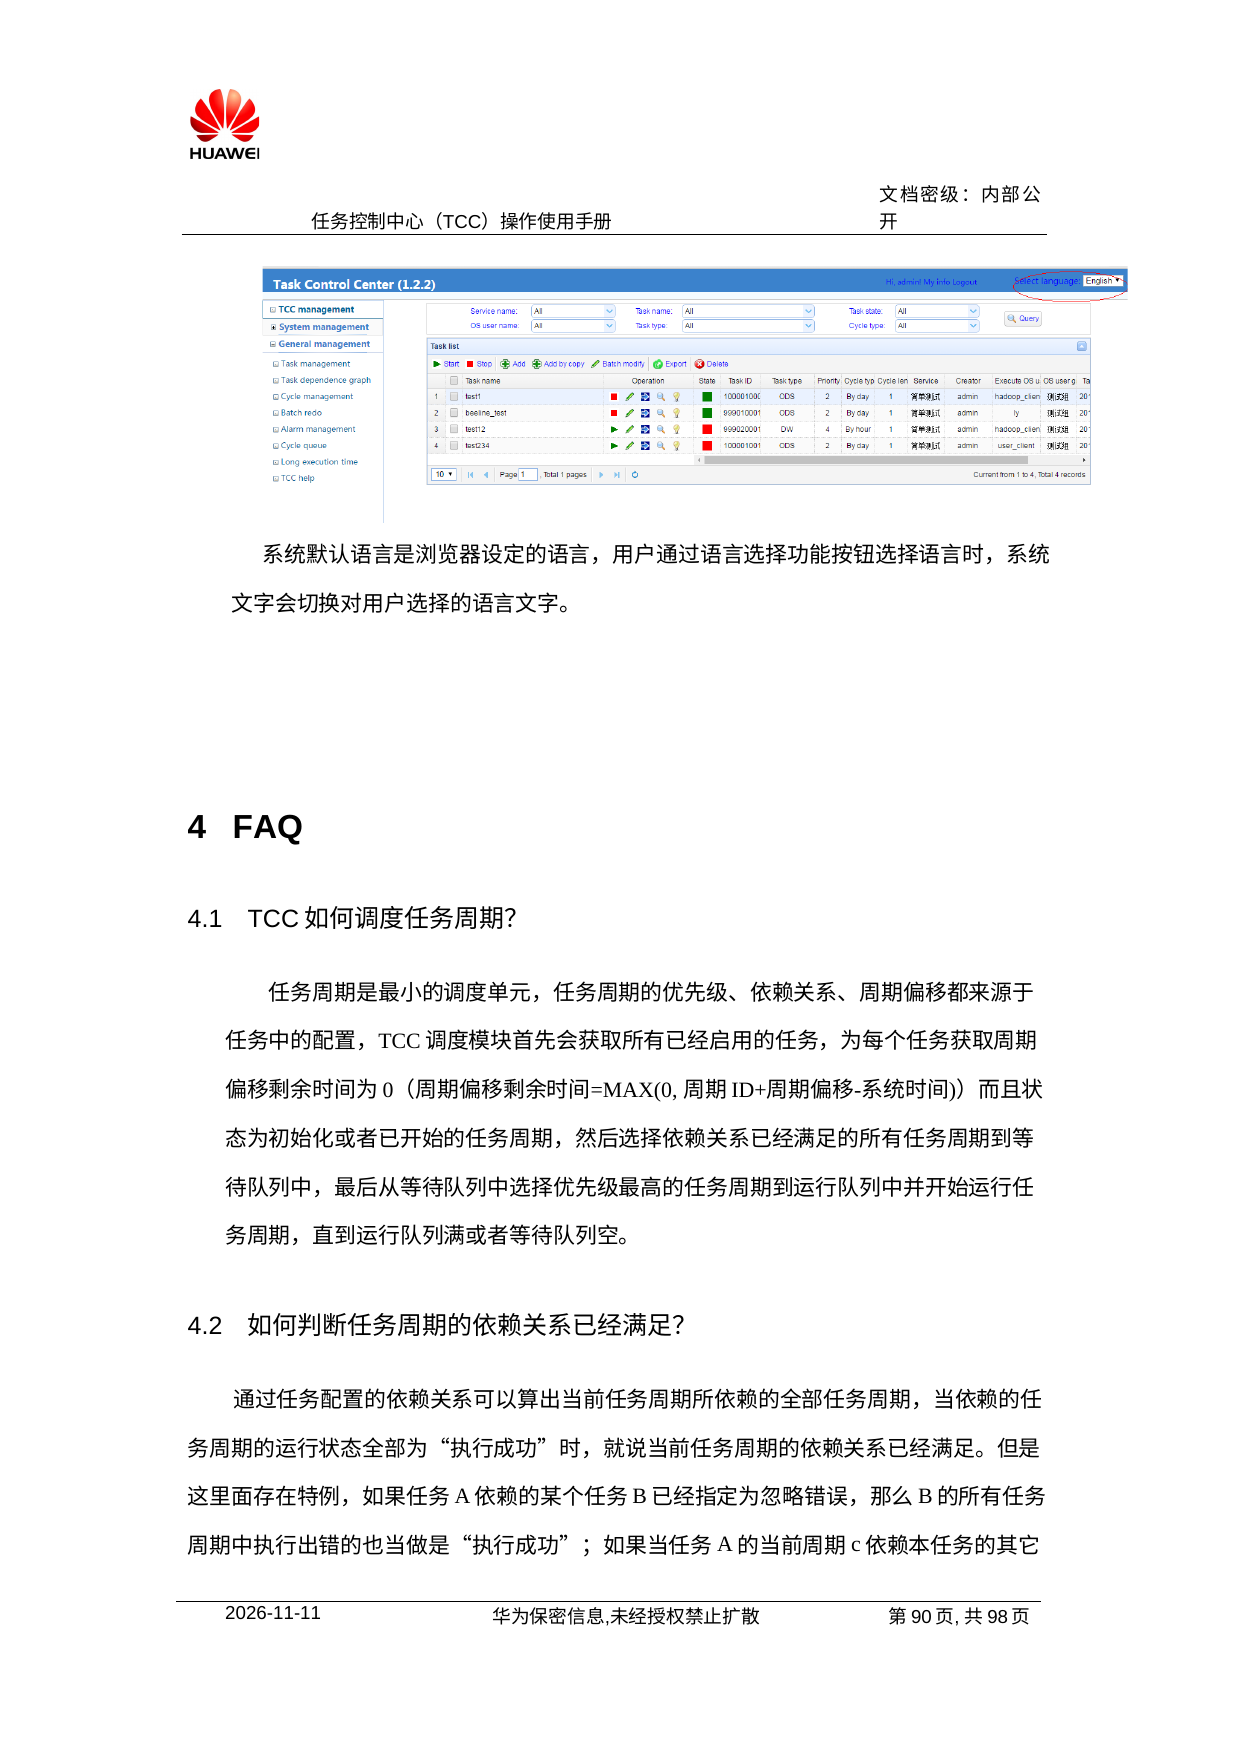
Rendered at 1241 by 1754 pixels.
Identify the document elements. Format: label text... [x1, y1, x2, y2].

subtitle TCC如何调度任务周期？ [187, 884, 1053, 949]
picture [190, 89, 260, 159]
list 任务周期是最小的调度单元，任务周期的优先级、依赖关系、周期偏移都来源于任务中的配置，TCC调度模块首先会获取所有已经启用的任务，为每个任务获取周期偏移剩余时间为0（周期偏移剩余时间=MAX(0, 周期ID+周期偏移-系统时间)）而且状态为初始化或者已开始的任务周期，然后选择依赖关系已经满足的所有任务周期到等待队列中，最后从等待队列中选择优先级最高的任务周期到运行队列中并开始运行任务周期，直到运行队列满或者等待队列空。 [225, 974, 1053, 1251]
subtitle 如何判断任务周期的依赖关系已经满足？ [187, 1291, 1053, 1356]
text 系统默认语言是浏览器设定的语言，用户通过语言选择功能按钮选择语言时，系统文字会切换对用户选择的语言文字。 [231, 537, 1053, 618]
picture [262, 266, 1128, 523]
subtitle FAQ [187, 794, 1053, 859]
